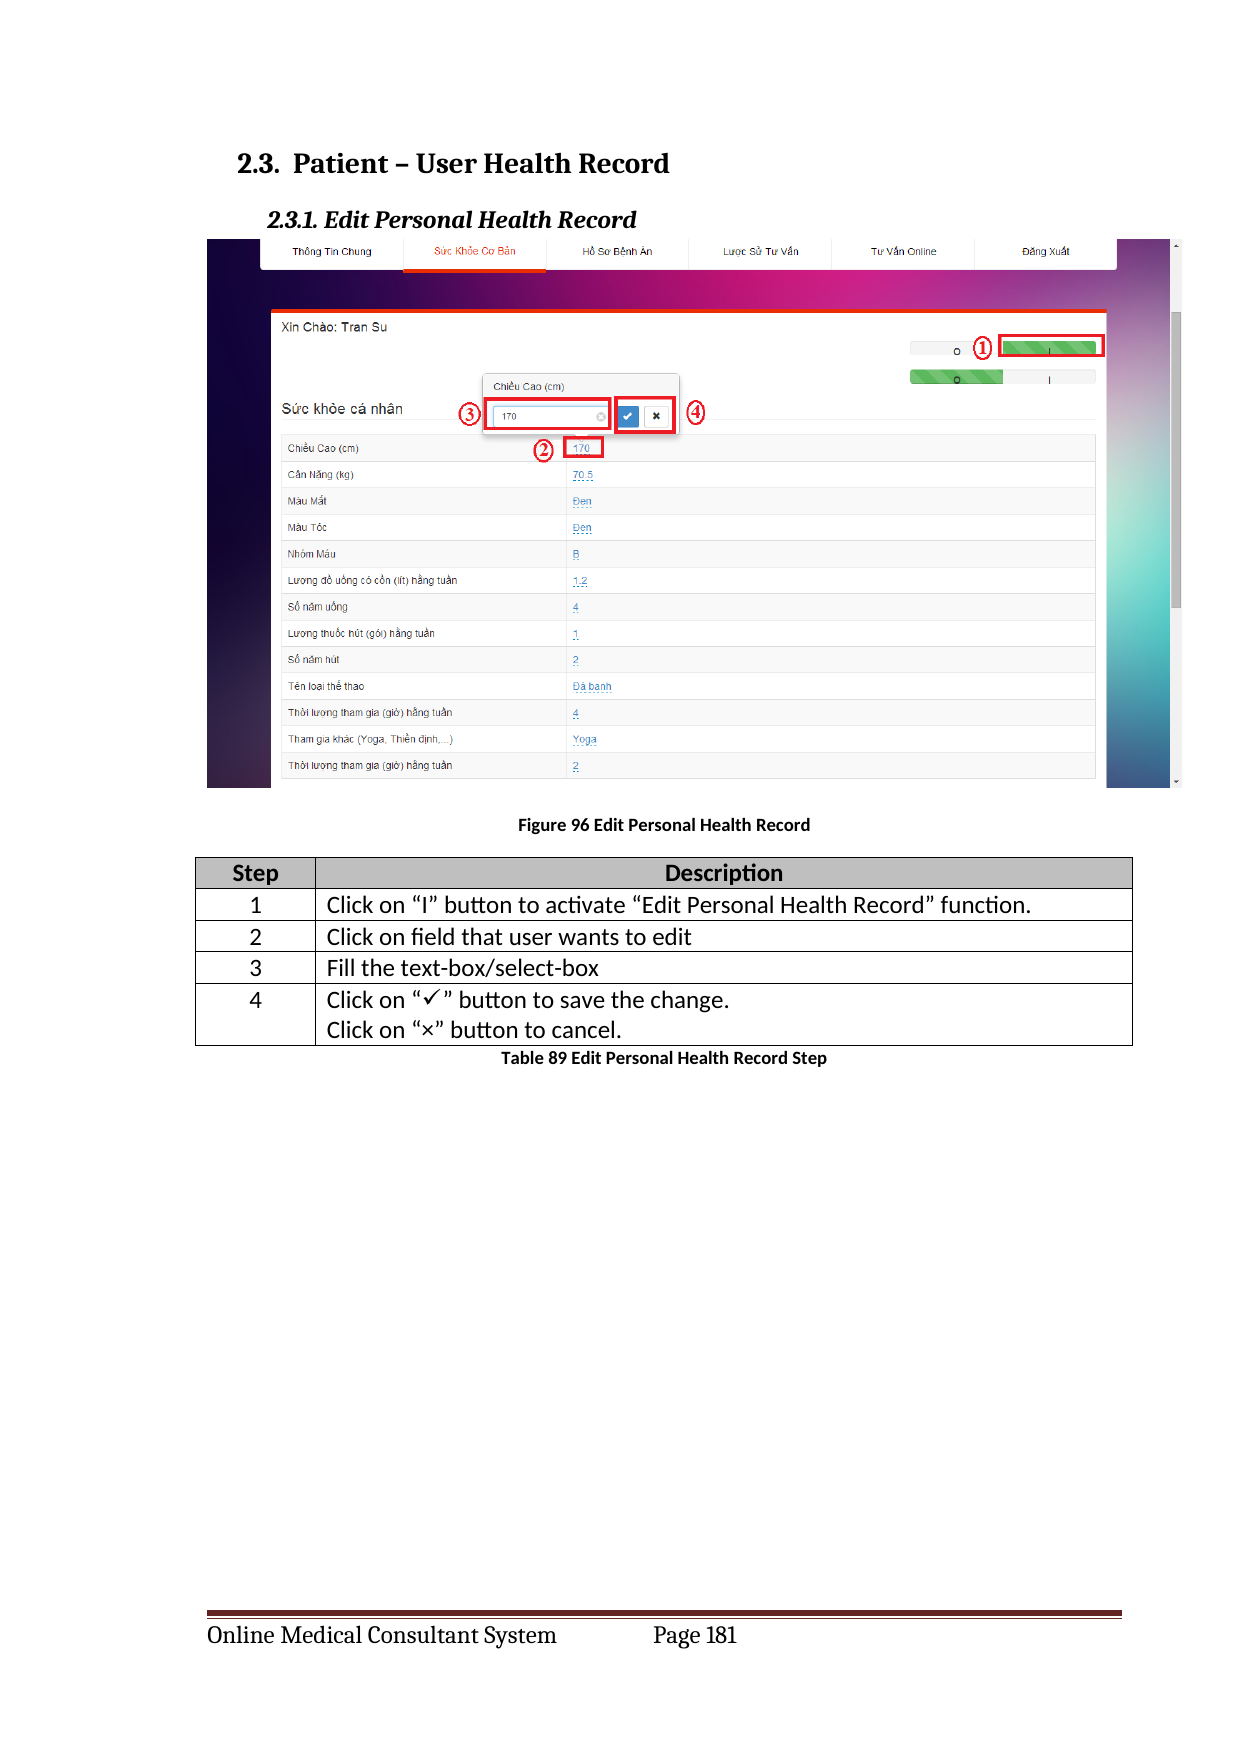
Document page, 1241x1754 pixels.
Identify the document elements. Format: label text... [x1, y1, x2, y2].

subtitle Edit Personal Health Record [267, 206, 1122, 235]
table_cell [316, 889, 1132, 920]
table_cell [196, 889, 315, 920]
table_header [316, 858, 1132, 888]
picture [207, 239, 1182, 788]
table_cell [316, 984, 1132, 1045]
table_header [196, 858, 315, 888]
subtitle Patient – User Health Record [237, 147, 1122, 181]
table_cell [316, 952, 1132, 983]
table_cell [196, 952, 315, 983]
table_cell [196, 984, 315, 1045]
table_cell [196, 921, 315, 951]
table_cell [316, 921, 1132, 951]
